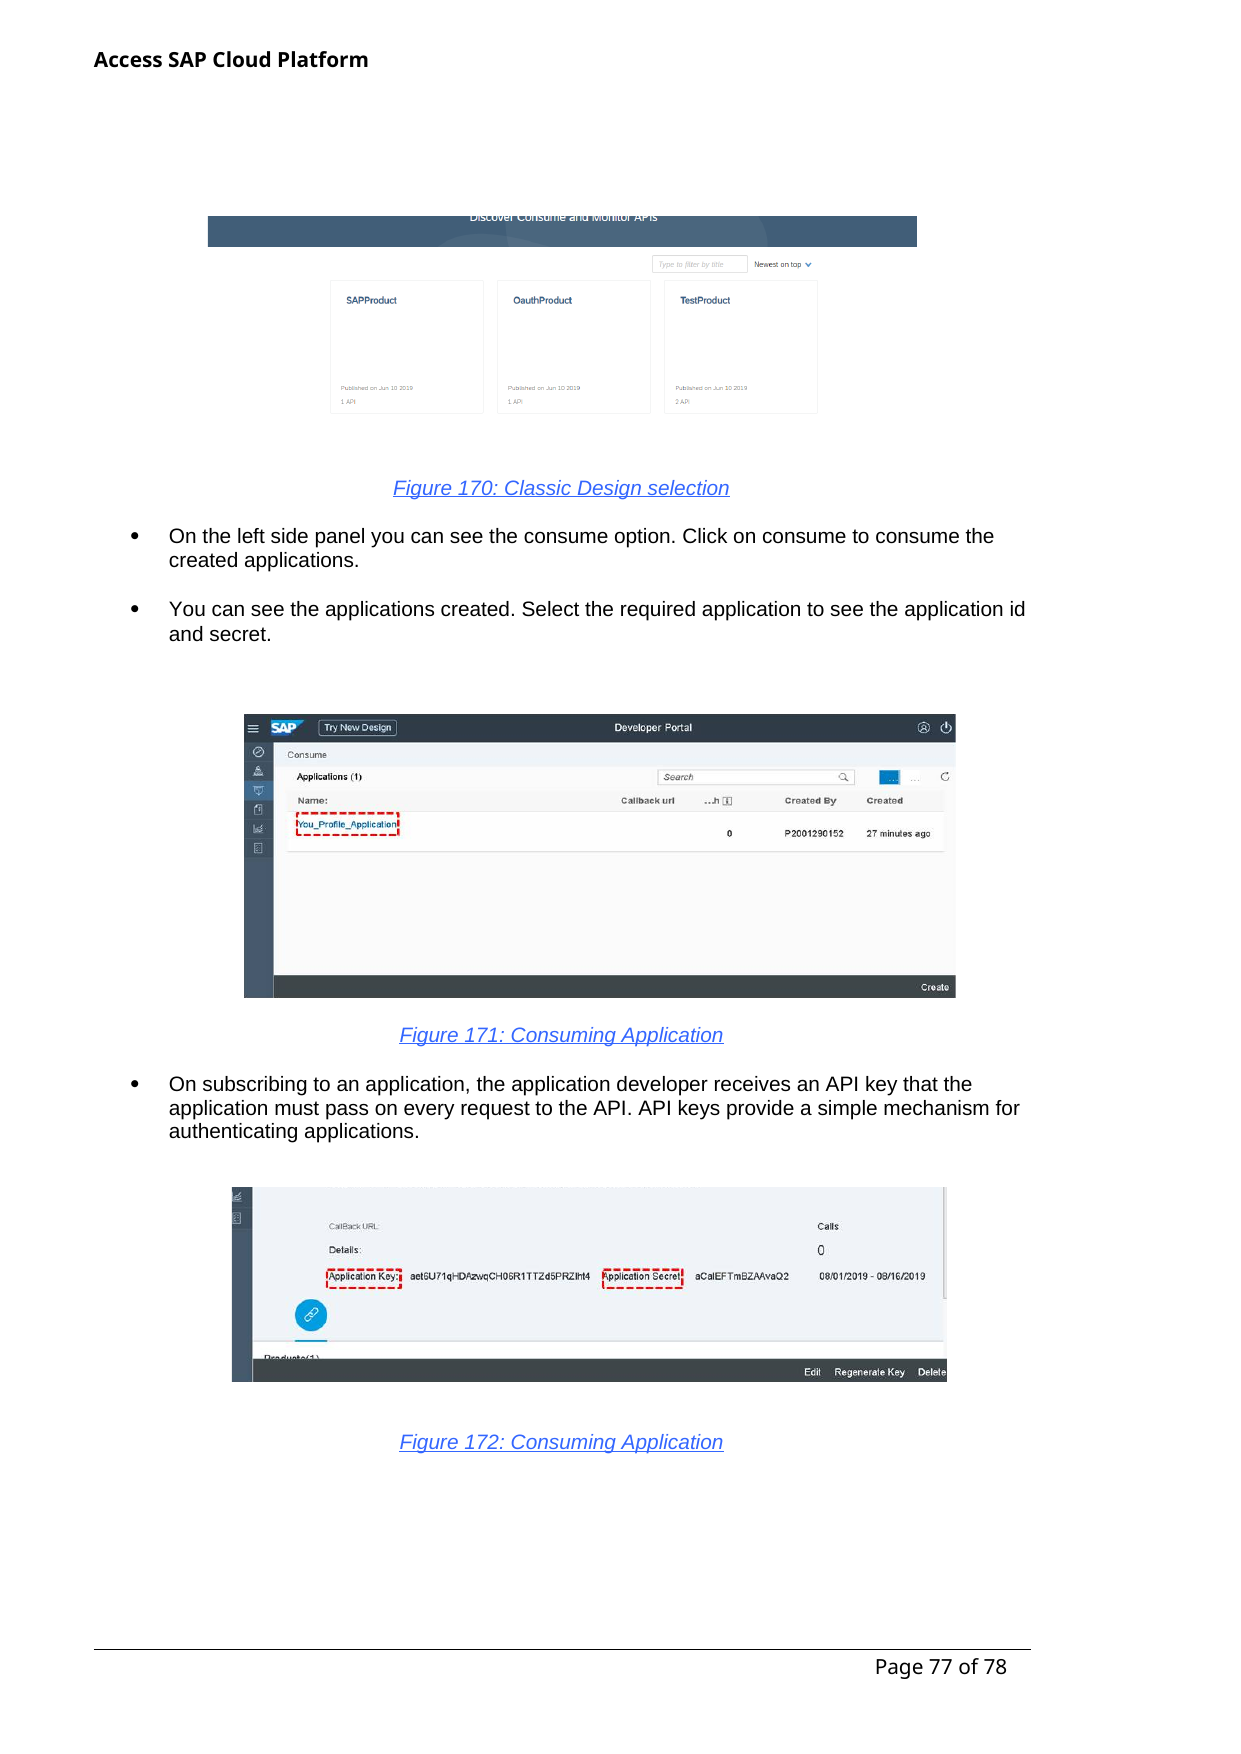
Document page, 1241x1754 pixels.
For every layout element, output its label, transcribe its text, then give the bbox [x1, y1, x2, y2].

picture [207, 216, 917, 424]
list On the left side panel you can see the consume option. Click on consume to consume the created applications. [131, 524, 1031, 572]
picture [244, 714, 956, 998]
text Figure 170: Classic Design selection [94, 475, 1031, 499]
picture [231, 1187, 948, 1382]
text Figure 172: Consuming Application [94, 1430, 1031, 1454]
list On subscribing to an application, the application developer receives an API key that the application must pass on every request to the API. API keys provide a simple mechanism for authenticating applications. [131, 1071, 1031, 1143]
list You can see the applications created. Select the required application to see the application id and secret. [131, 597, 1031, 645]
text Figure 171: Consuming Application [94, 1022, 1031, 1046]
